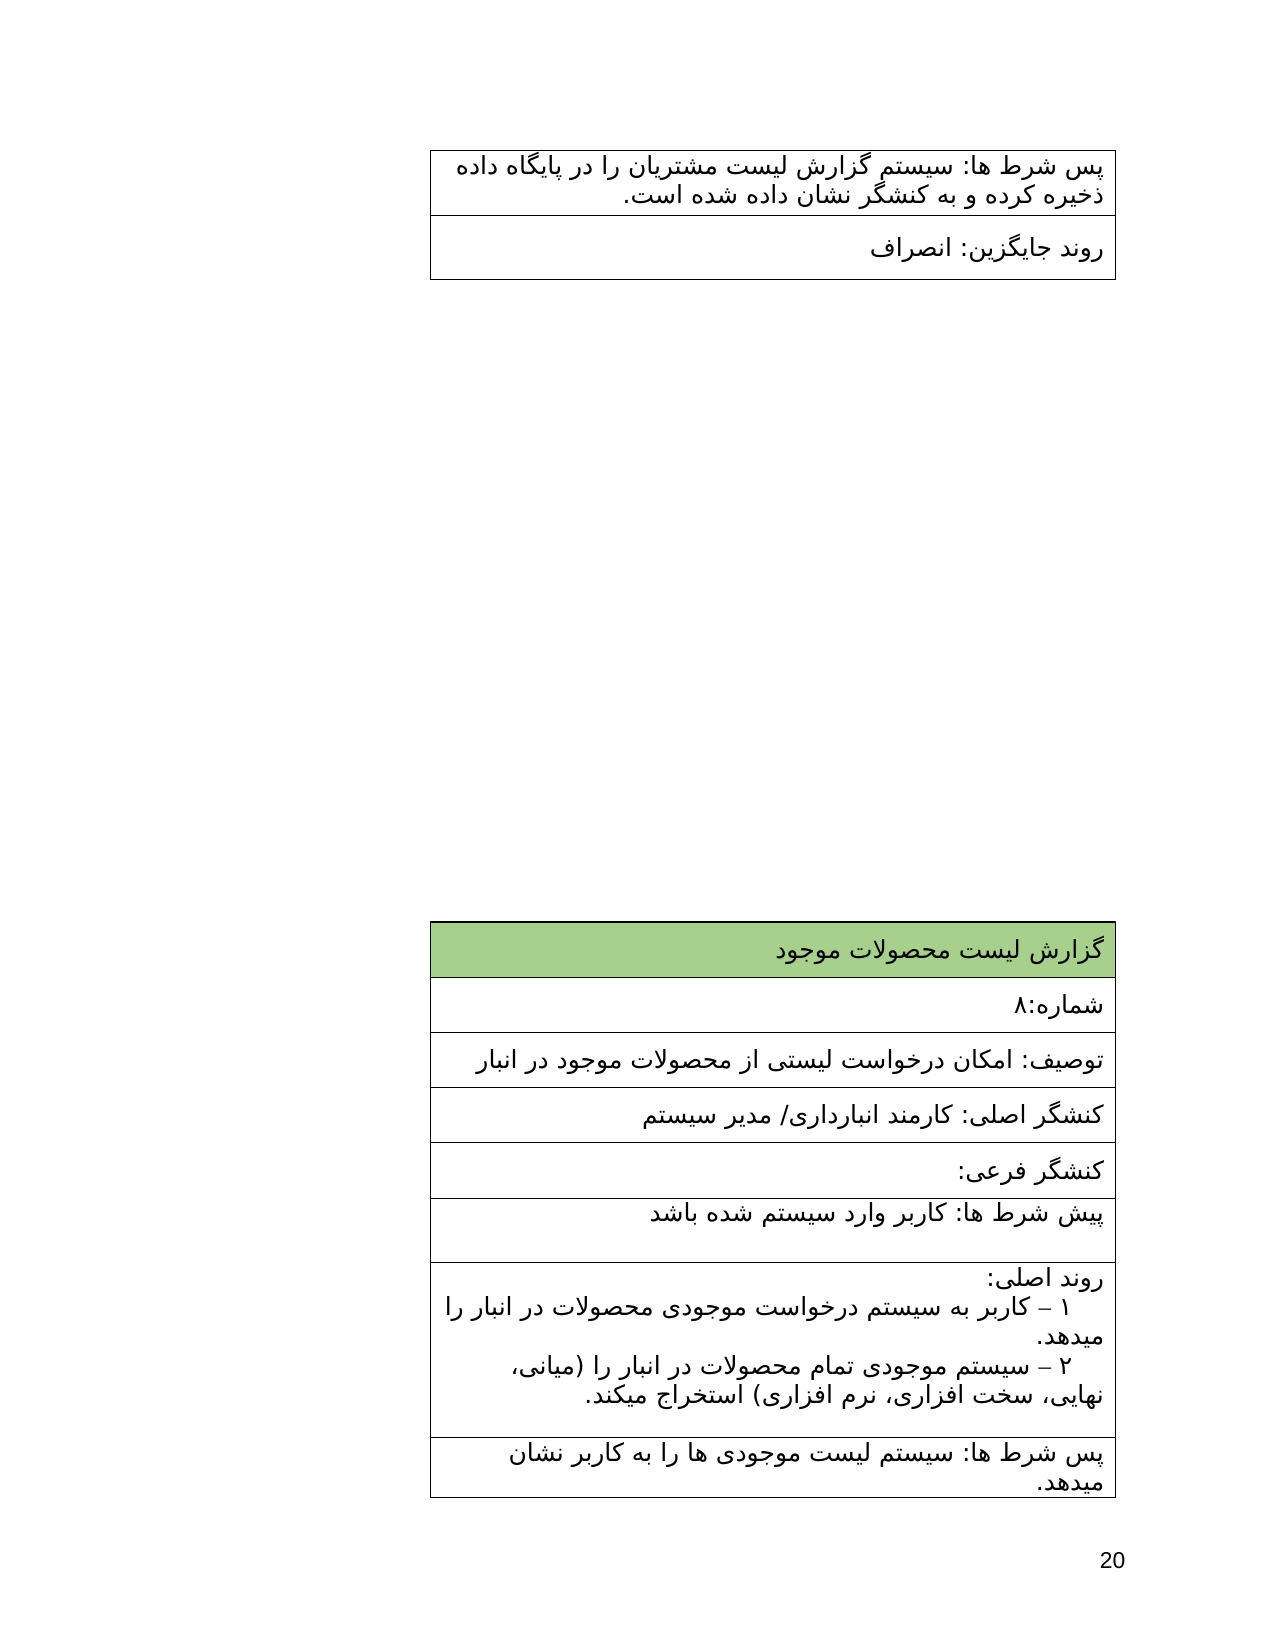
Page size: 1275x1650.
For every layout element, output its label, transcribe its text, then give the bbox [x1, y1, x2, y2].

table_cell پیش شرط ها: کاربر وارد سیستم شده باشد [431, 1199, 1115, 1262]
table_cell روند جایگزین: انصراف [431, 216, 1115, 279]
table_cell کنشگر اصلی: کارمند انبارداری/ مدیر سیستم [431, 1088, 1115, 1142]
table_cell روند اصلی: ۱ – کاربر به سیستم درخواست موجودی محصولات در انبار را میدهد. ۲ – سیستم موجودی تمام محصولات در انبار را (میانی، نهایی، سخت افزاری، نرم افزاری) استخراج میکند. [431, 1263, 1115, 1437]
table_cell کنشگر فرعی: [431, 1143, 1115, 1197]
table_cell شماره:۸ [431, 978, 1115, 1032]
table_cell پس شرط ها: سیستم لیست موجودی ها را به کاربر نشان میدهد. [431, 1438, 1115, 1497]
table_header گزارش لیست محصولات موجود [431, 923, 1115, 977]
table_cell توصیف: امکان درخواست لیستی از محصولات موجود در انبار [431, 1033, 1115, 1087]
table_cell پس شرط ها: سیستم گزارش لیست مشتریان را در پایگاه داده ذخیره کرده و به کنشگر نشان داده شده است. [431, 151, 1115, 214]
